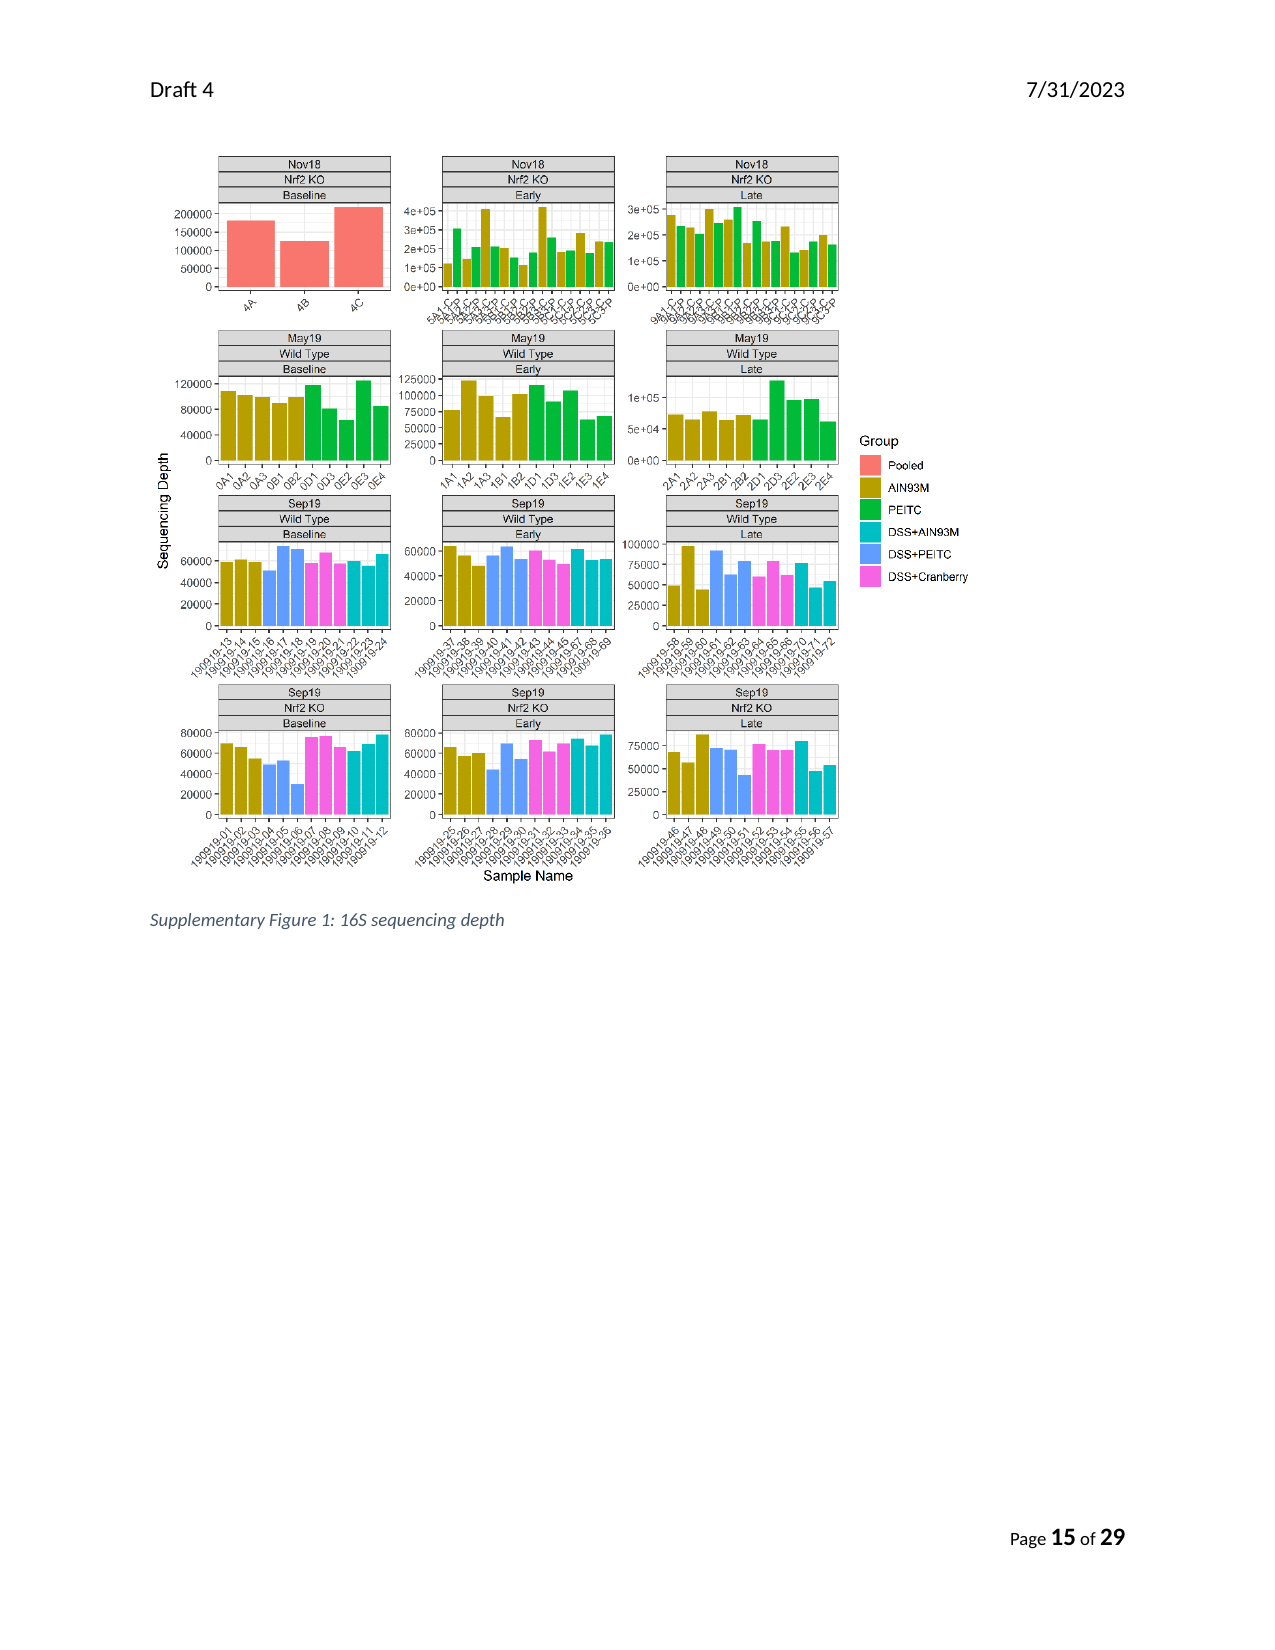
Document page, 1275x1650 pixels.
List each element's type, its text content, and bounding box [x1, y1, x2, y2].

text Supplementary Figure 1: 16S sequencing depth [150, 908, 1125, 931]
picture [150, 150, 982, 890]
